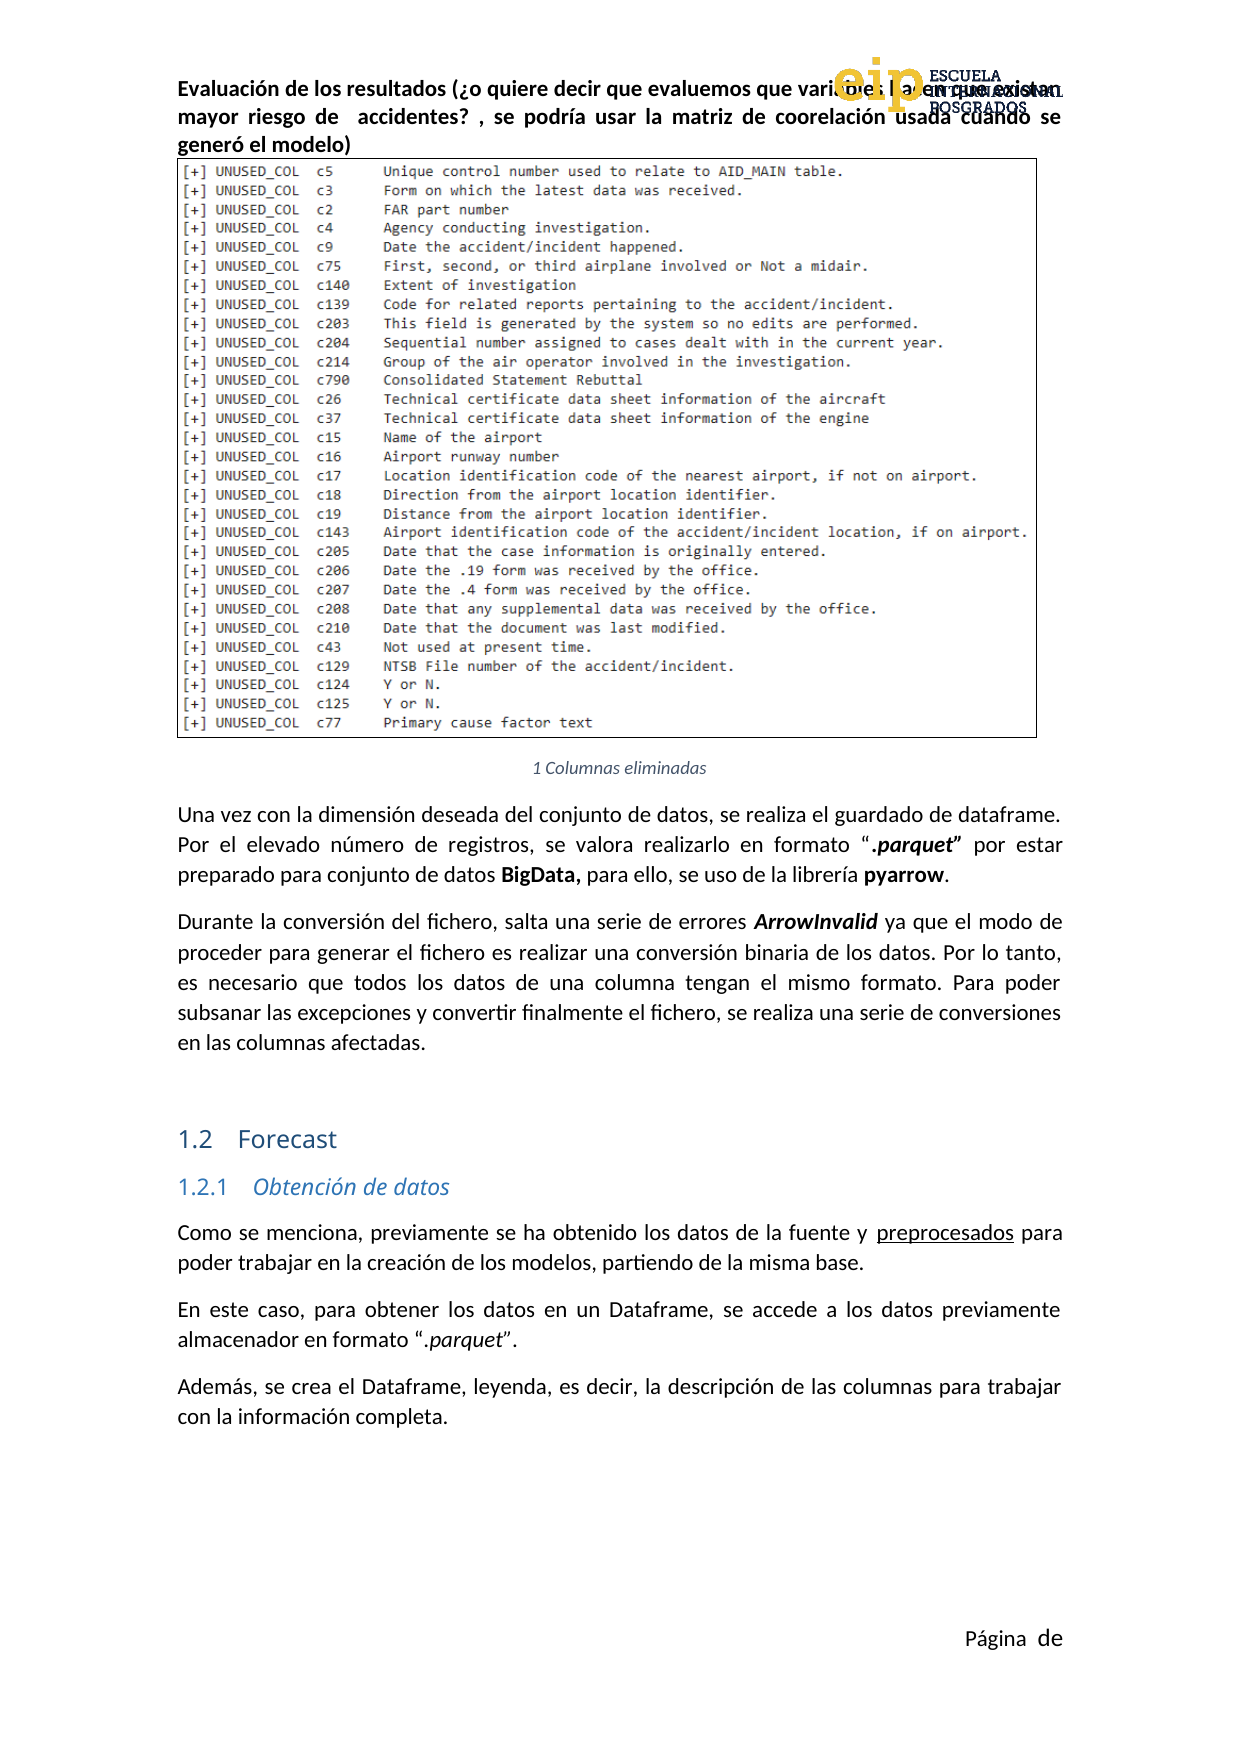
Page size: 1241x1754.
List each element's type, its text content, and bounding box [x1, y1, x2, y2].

text Durante la conversión del fichero, salta una serie de errores ArrowInvalid ya que el modo de proceder para generar el fichero es realizar una conversión binaria de los datos. Por lo tanto, es necesario que todos los datos de una columna tengan el mismo formato. Para poder subsanar las excepciones y convertir finalmente el fichero, se realiza una serie de conversiones en las columnas afectadas. [177, 907, 1063, 1056]
text En este caso, para obtener los datos en un Dataframe, se accede a los datos previamente almacenador en formato “.parquet”. [177, 1295, 1063, 1353]
text Como se menciona, previamente se ha obtenido los datos de la fuente y preprocesados para poder trabajar en la creación de los modelos, partiendo de la misma base. [177, 1218, 1063, 1276]
text Además, se crea el Dataframe, leyenda, es decir, la descripción de las columnas para trabajar con la información completa. [177, 1372, 1063, 1430]
picture [178, 159, 1036, 737]
text Una vez con la dimensión deseada del conjunto de datos, se realiza el guardado de dataframe. Por el elevado número de registros, se valora realizarlo en formato “.parquet” por estar preparado para conjunto de datos BigData, para ello, se uso de la librería pyarrow. [177, 800, 1063, 889]
text 1 Columnas eliminadas [177, 756, 1063, 779]
picture [834, 57, 1063, 113]
subtitle Forecast [177, 1122, 1063, 1156]
subtitle Obtención de datos [177, 1171, 1063, 1203]
